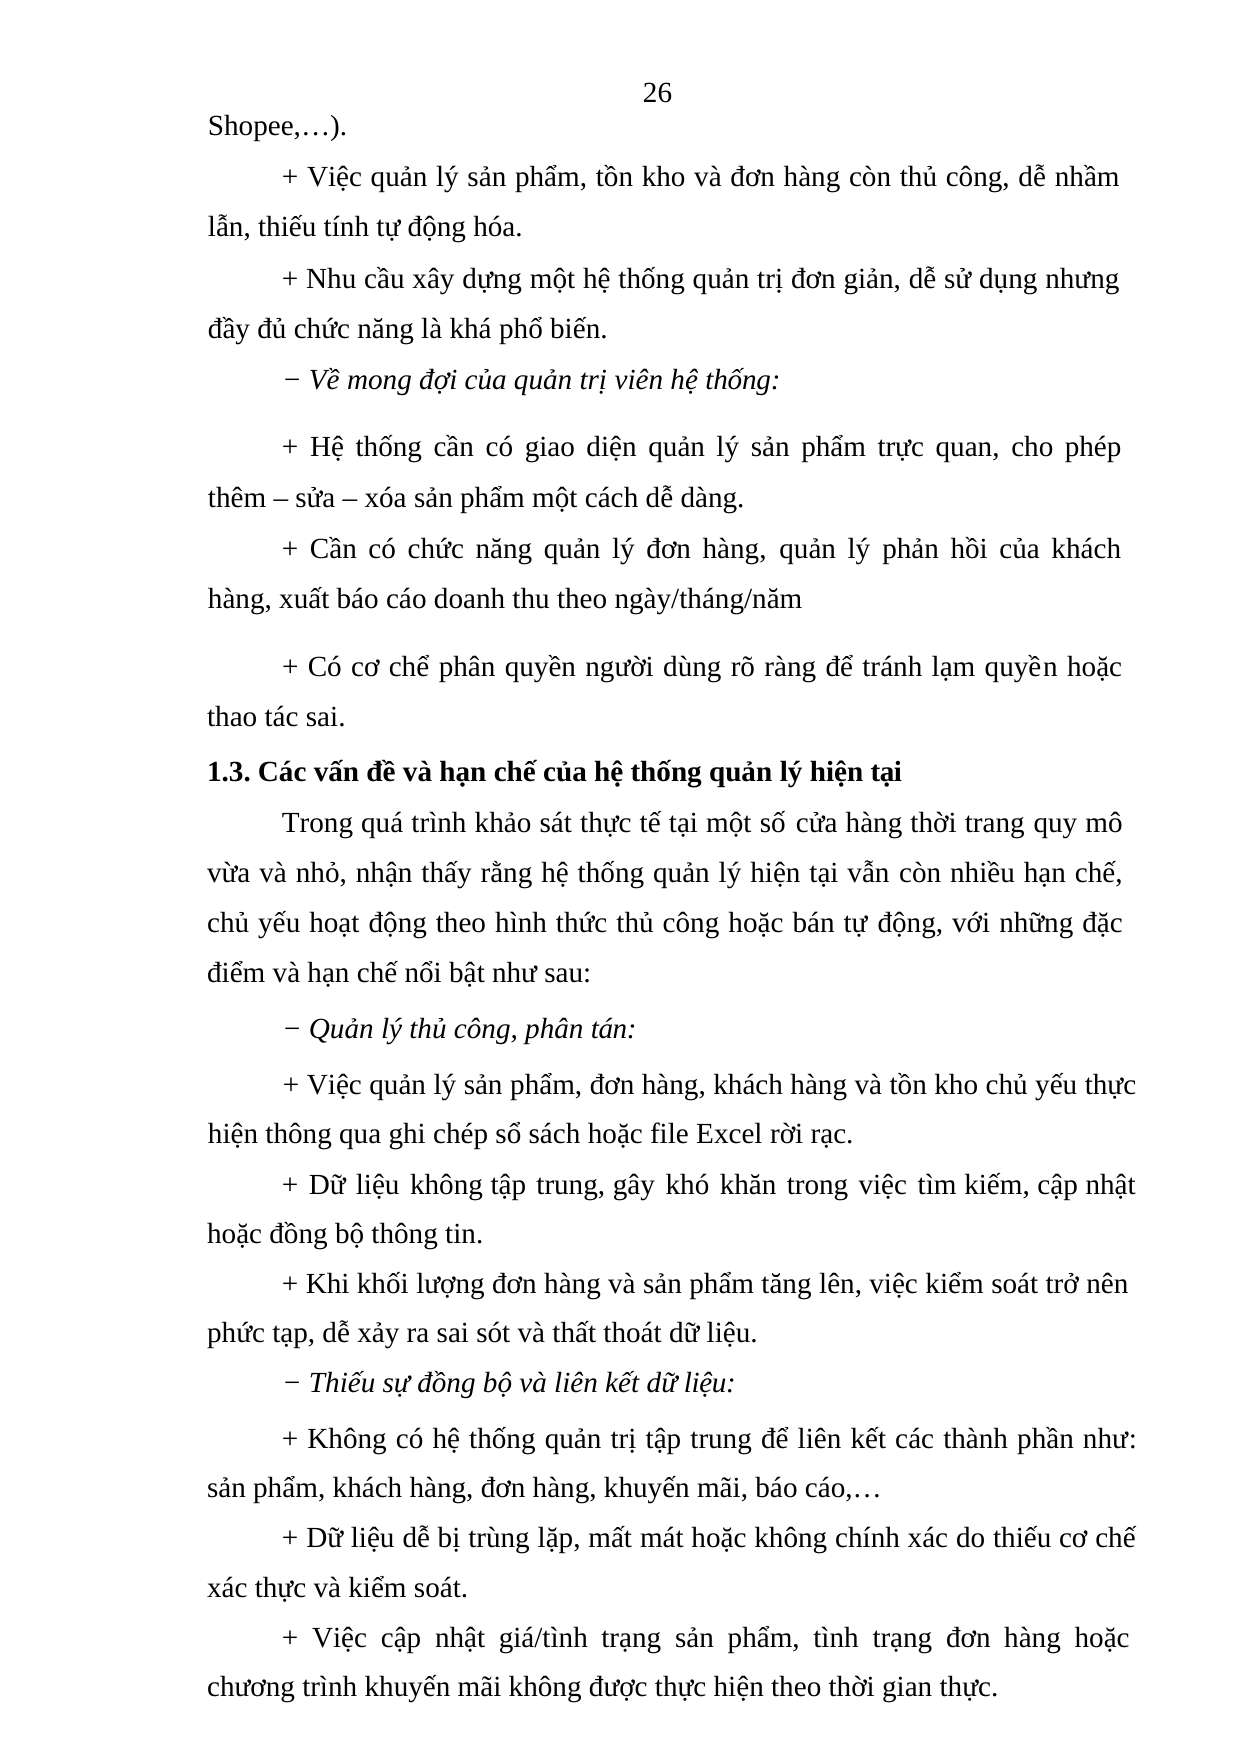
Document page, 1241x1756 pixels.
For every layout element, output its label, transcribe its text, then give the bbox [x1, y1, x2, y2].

text + Dữ liệu không tập trung, gây khó khăn trong việc tìm kiếm, cập nhật hoặc đồng bộ thông tin. [207, 1167, 1137, 1249]
text + Có cơ chể phân quyền người dùng rõ ràng để tránh lạm quyền hoặc thao tác sai. [207, 649, 1122, 733]
subtitle Các vấn đề và hạn chế của hệ thống quản lý hiện tại [207, 754, 1137, 788]
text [208, 108, 1121, 142]
text − Thiếu sự đồng bộ và liên kết dữ liệu: [282, 1365, 1137, 1399]
text + Hệ thống cần có giao diện quản lý sản phẩm trực quan, cho phép thêm – sửa – xóa sản phẩm một cách dễ dàng. [208, 429, 1122, 513]
text − Quản lý thủ công, phân tán: [282, 1011, 1137, 1045]
text + Dữ liệu dễ bị trùng lặp, mất mát hoặc không chính xác do thiếu cơ chế xác thực và kiểm soát. [207, 1521, 1137, 1603]
text + Nhu cầu xây dựng một hệ thống quản trị đơn giản, dễ sử dụng nhưng đầy đủ chức năng là khá phổ biến. [208, 261, 1121, 344]
text − Về mong đợi của quản trị viên hệ thống: [282, 362, 1137, 395]
text + Khi khối lượng đơn hàng và sản phẩm tăng lên, việc kiểm soát trở nên phức tạp, dễ xảy ra sai sót và thất thoát dữ liệu. [207, 1266, 1129, 1349]
text + Việc quản lý sản phẩm, đơn hàng, khách hàng và tồn kho chủ yếu thực hiện thông qua ghi chép sổ sách hoặc file Excel rời rạc. [208, 1067, 1137, 1150]
text + Việc quản lý sản phẩm, tồn kho và đơn hàng còn thủ công, dễ nhầm lẫn, thiếu tính tự động hóa. [208, 159, 1122, 243]
text + Không có hệ thống quản trị tập trung để liên kết các thành phần như: sản phẩm, khách hàng, đơn hàng, khuyến mãi, báo cáo,… [207, 1421, 1137, 1504]
text + Việc cập nhật giá/tình trạng sản phẩm, tình trạng đơn hàng hoặc chương trình khuyến mãi không được thực hiện theo thời gian thực. [207, 1620, 1129, 1703]
text Trong quá trình khảo sát thực tế tại một số cửa hàng thời trang quy mô vừa và nhỏ, nhận thấy rằng hệ thống quản lý hiện tại vẫn còn nhiều hạn chế, chủ yếu hoạt động theo hình thức thủ công hoặc bán tự động, với những đặc điểm và hạn chế nổi bật như sau: [207, 805, 1123, 989]
text + Cần có chức năng quản lý đơn hàng, quản lý phản hồi của khách hàng, xuất báo cáo doanh thu theo ngày/tháng/năm [208, 531, 1121, 615]
